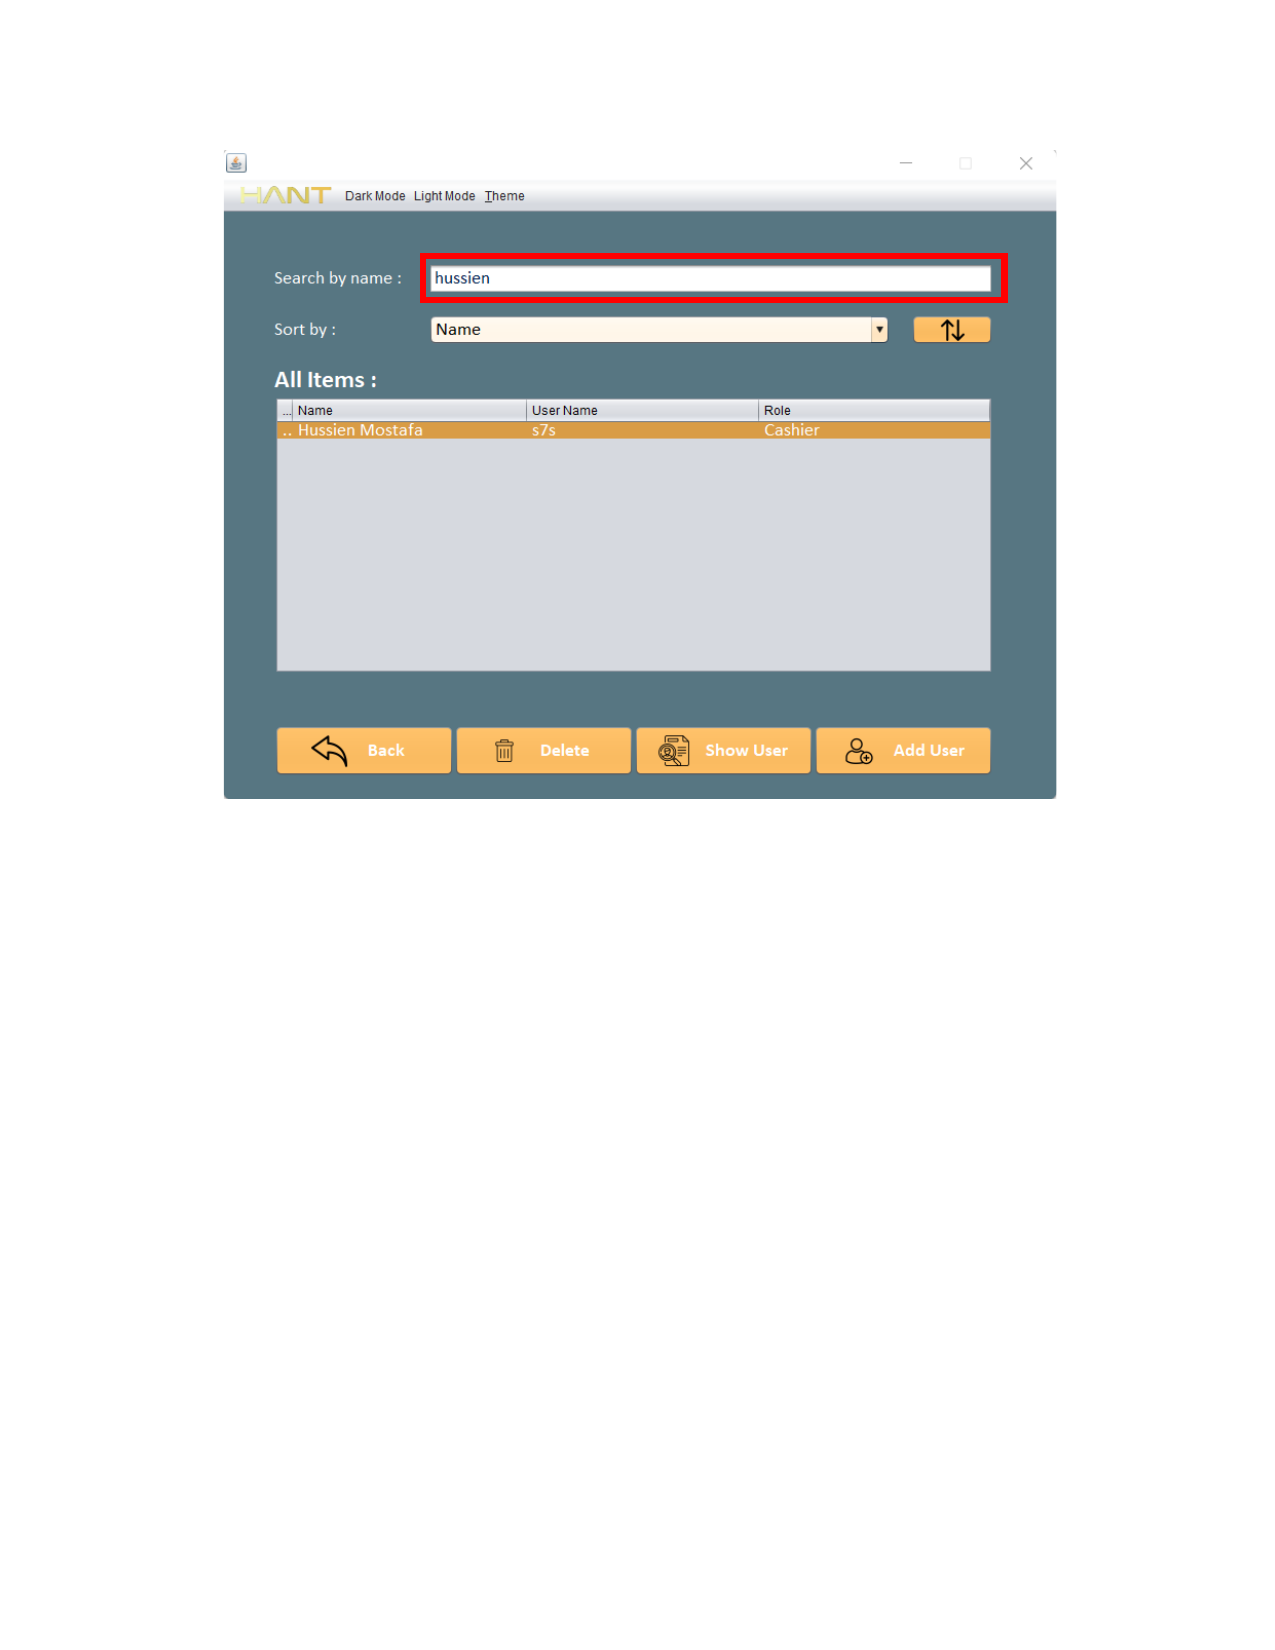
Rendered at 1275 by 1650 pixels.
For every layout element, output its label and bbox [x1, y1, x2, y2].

picture [223, 150, 1057, 799]
